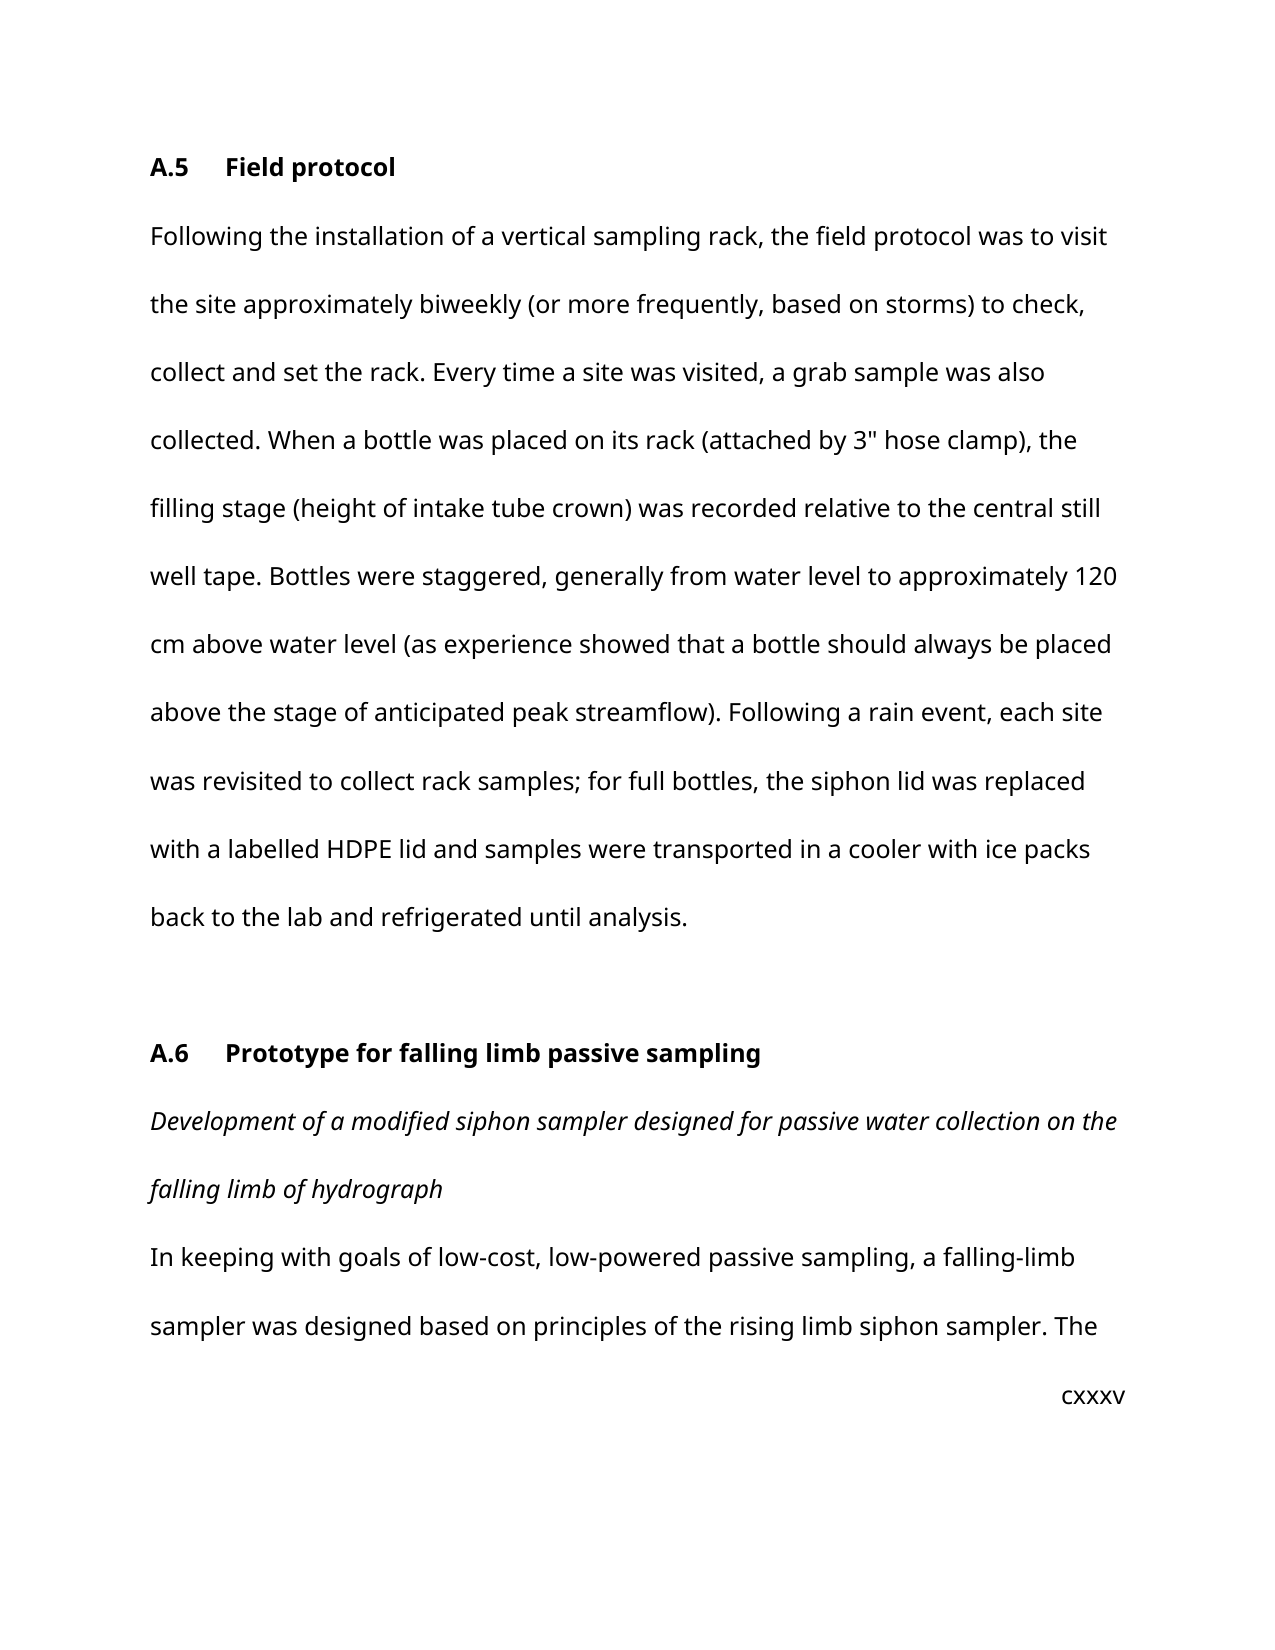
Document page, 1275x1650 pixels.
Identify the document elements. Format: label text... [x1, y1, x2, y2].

text Development of a modified siphon sampler designed for passive water collection on the falling limb of hydrograph [150, 1104, 1125, 1206]
subtitle Field protocol [150, 150, 1125, 184]
text Following the installation of a vertical sampling rack, the field protocol was to visit the site approximately biweekly (or more frequently, based on storms) to check, collect and set the rack. Every time a site was visited, a grab sample was also collected. When a bottle was placed on its rack (attached by 3" hose clamp), the filling stage (height of intake tube crown) was recorded relative to the central still well tape. Bottles were staggered, generally from water level to approximately 120 cm above water level (as experience showed that a bottle should always be placed above the stage of anticipated peak streamflow). Following a rain event, each site was revisited to collect rack samples; for full bottles, the siphon lid was replaced with a labelled HDPE lid and samples were transported in a cooler with ice packs back to the lab and refrigerated until analysis. [150, 218, 1125, 933]
subtitle Prototype for falling limb passive sampling [150, 1036, 1125, 1070]
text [150, 1240, 1125, 1342]
